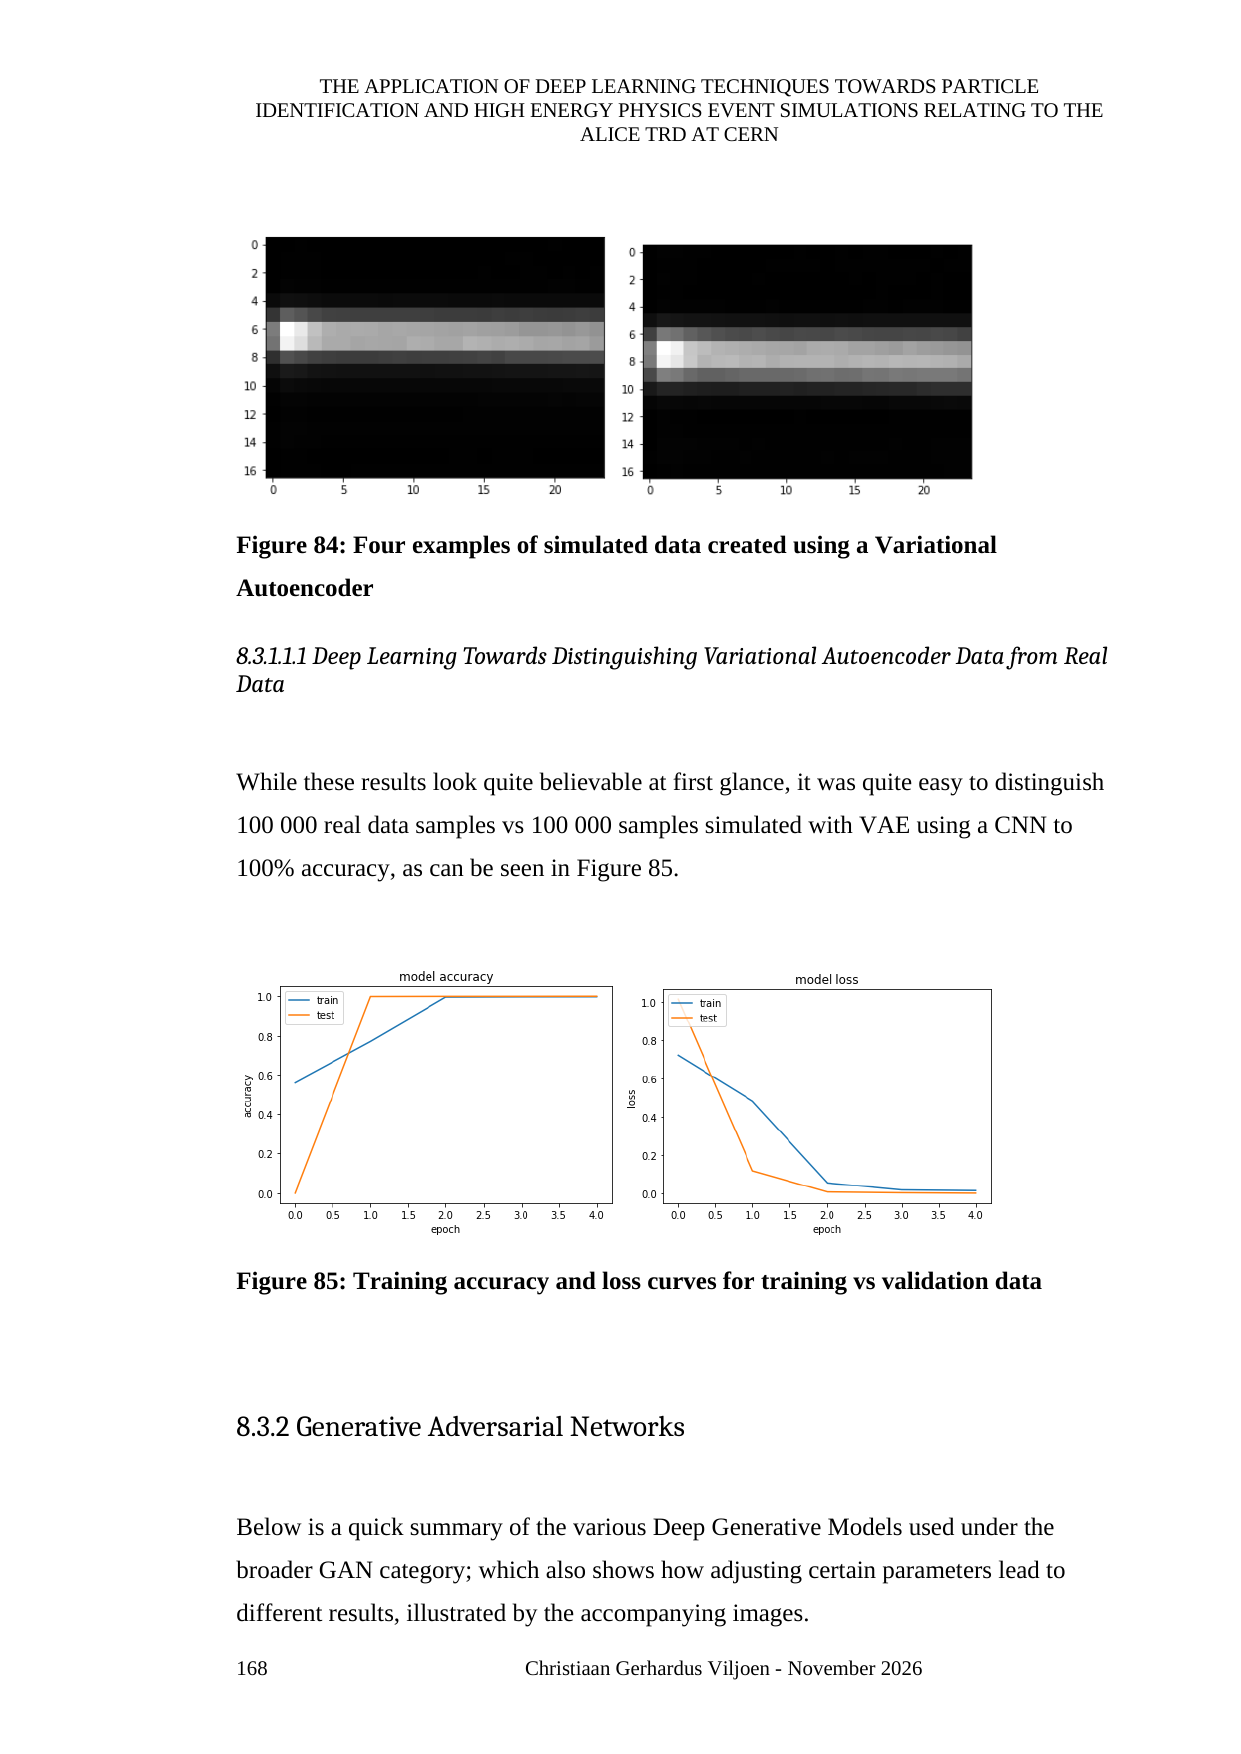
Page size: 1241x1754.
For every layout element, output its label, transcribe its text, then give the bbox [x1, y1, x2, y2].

subtitle Deep Learning Towards Distinguishing Variational Autoencoder Data from Real Data [236, 642, 1122, 699]
text While these results look quite believable at first glance, it was quite easy to distinguish 100 000 real data samples vs 100 000 samples simulated with VAE using a CNN to 100% accuracy, as can be seen in Figure 59. [236, 767, 1122, 882]
subtitle Generative Adversarial Networks [236, 1411, 1122, 1444]
picture [236, 964, 1000, 1240]
text Figure 84: Four examples of simulated data created using a Variational Autoencoder [236, 530, 1122, 602]
text Figure 85: Training accuracy and loss curves for training vs validation data [236, 1266, 1122, 1295]
picture [236, 226, 982, 504]
text Below is a quick summary of the various Deep Generative Models used under the broader GAN category; which also shows how adjusting certain parameters lead to different results, illustrated by the accompanying images. [236, 1512, 1122, 1627]
